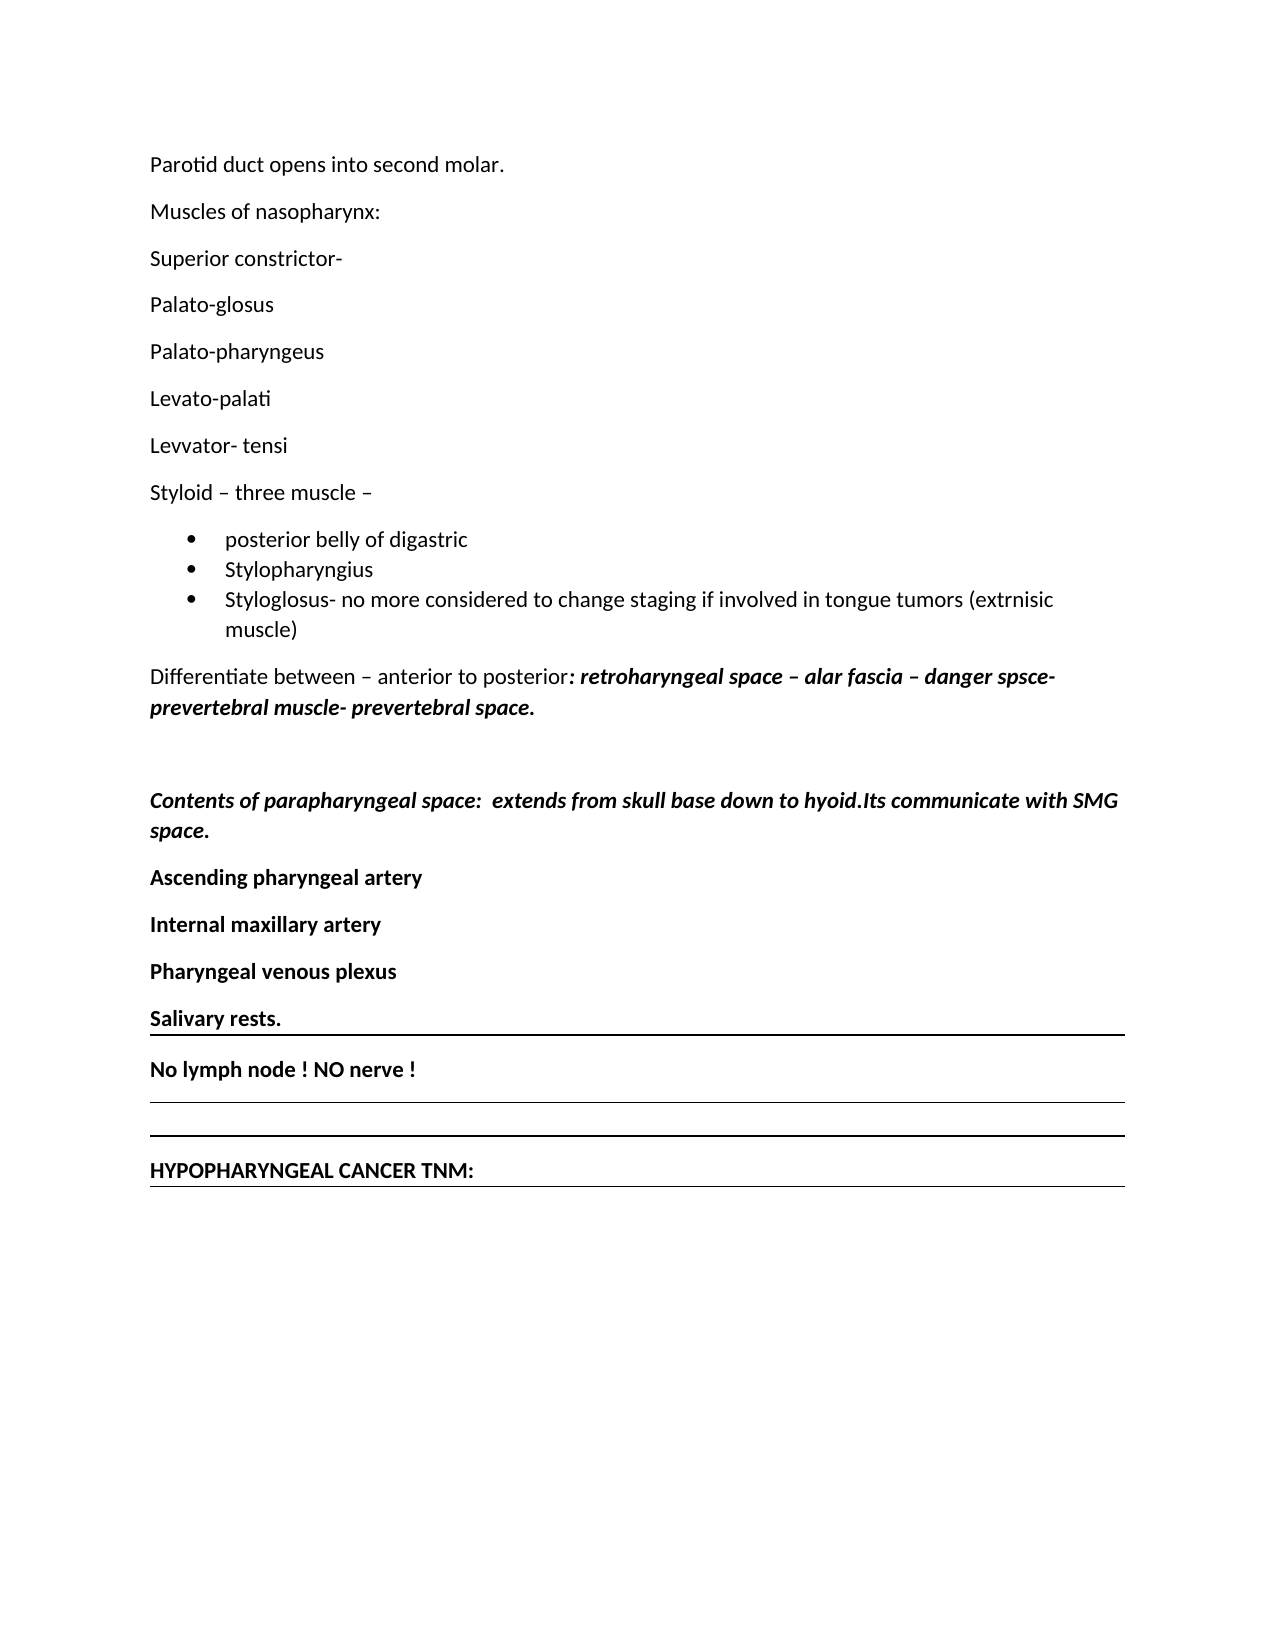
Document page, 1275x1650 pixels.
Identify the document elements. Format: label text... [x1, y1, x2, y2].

text Differentiate between – anterior to posterior: retroharyngeal space – alar fascia – danger spsce- prevertebral muscle- prevertebral space. [150, 662, 1125, 721]
text No lymph node ! NO nerve ! [150, 1055, 1125, 1083]
list posterior belly of digastric [187, 525, 1125, 553]
text Contents of parapharyngeal space: extends from skull base down to hyoid.Its communicate with SMG space. [150, 786, 1125, 845]
text Levato-palati [150, 384, 1125, 412]
text Palato-pharyngeus [150, 337, 1125, 366]
text Internal maxillary artery [150, 910, 1125, 938]
text Ascending pharyngeal artery [150, 863, 1125, 892]
text Levvator- tensi [150, 431, 1125, 459]
text Superior constrictor- [150, 244, 1125, 272]
list Stylopharyngius [187, 555, 1125, 583]
text Pharyngeal venous plexus [150, 957, 1125, 985]
text HYPOPHARYNGEAL CANCER TNM: [150, 1156, 1125, 1186]
text Styloid – three muscle – [150, 478, 1125, 506]
text Parotid duct opens into second molar. [150, 150, 1125, 178]
text Muscles of nasopharynx: [150, 197, 1125, 225]
list Styloglosus- no more considered to change staging if involved in tongue tumors (extrnisic muscle) [187, 585, 1125, 644]
text Palato-glosus [150, 291, 1125, 319]
text Salivary rests. [150, 1004, 1125, 1034]
